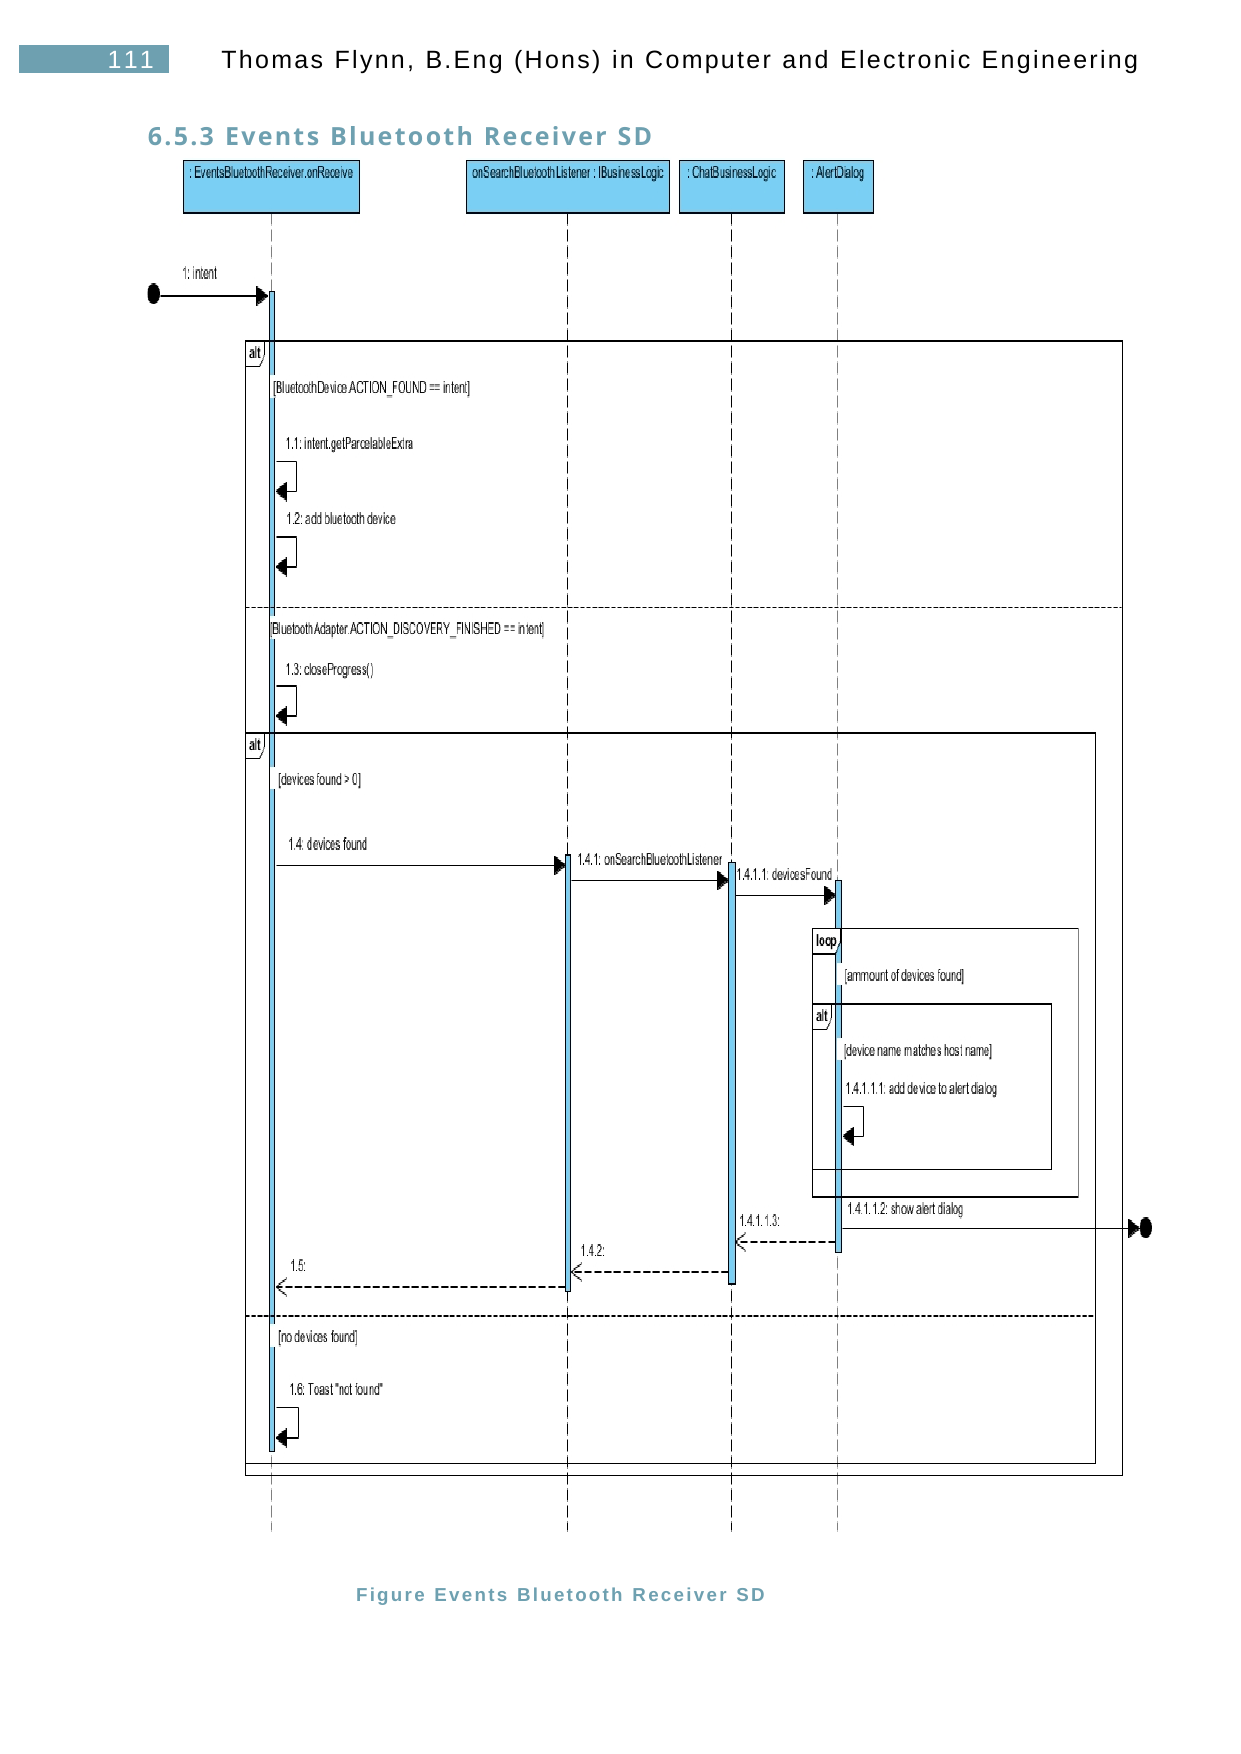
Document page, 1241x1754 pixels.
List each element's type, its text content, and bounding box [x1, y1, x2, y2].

subtitle 6.5.3 Events Bluetooth Receiver SD [148, 118, 1122, 152]
picture [147, 157, 1156, 1537]
